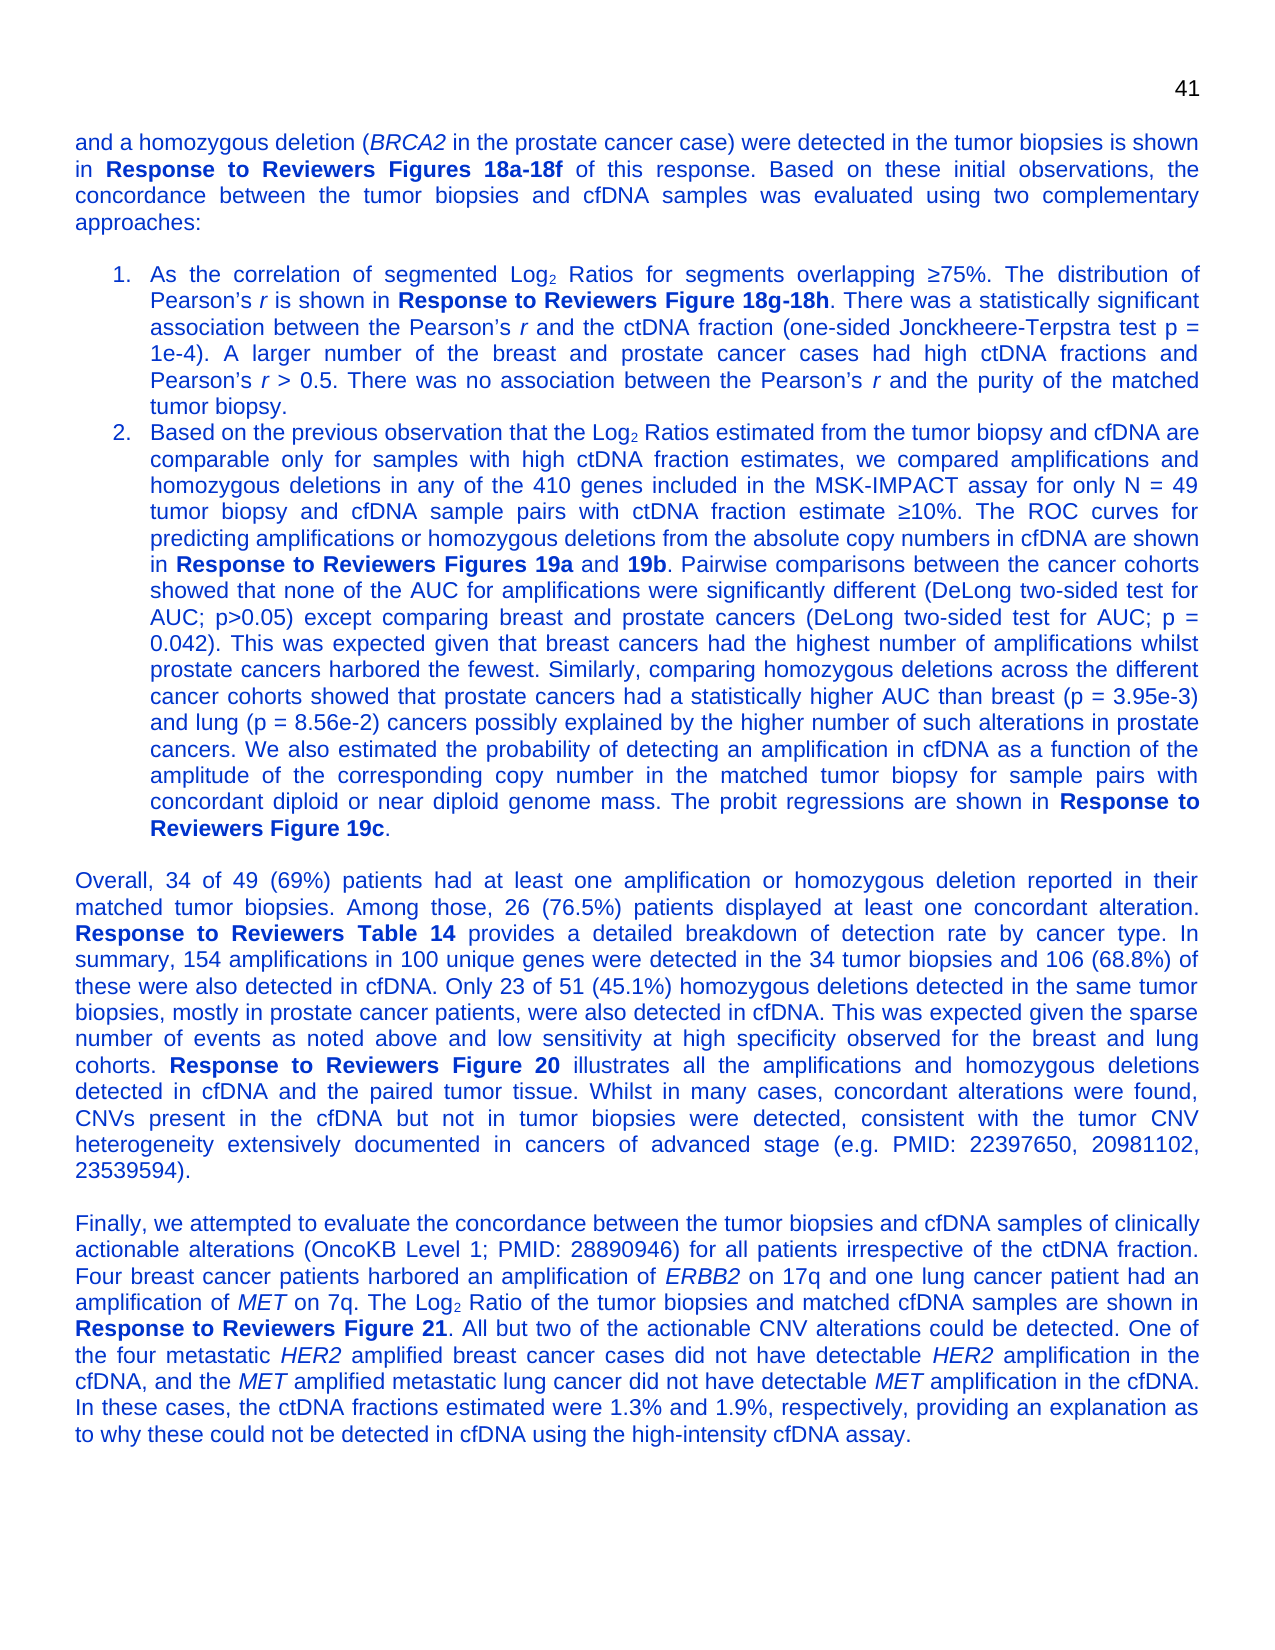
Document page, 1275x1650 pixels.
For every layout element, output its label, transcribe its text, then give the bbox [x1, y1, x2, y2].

text Finally, we attempted to evaluate the concordance between the tumor biopsies and cfDNA samples of clinically actionable alterations (OncoKB Level 1; PMID: 28890946) for all patients irrespective of the ctDNA fraction. Four breast cancer patients harbored an amplification of ERBB2 on 17q and one lung cancer patient had an amplification of MET on 7q. The Log2 Ratio of the tumor biopsies and matched cfDNA samples are shown in Response to Reviewers Figure 21. All but two of the actionable CNV alterations could be detected. One of the four metastatic HER2 amplified breast cancer cases did not have detectable HER2 amplification in the cfDNA, and the MET amplified metastatic lung cancer did not have detectable MET amplification in the cfDNA. In these cases, the ctDNA fractions estimated were 1.3% and 1.9%, respectively, providing an explanation as to why these could not be detected in cfDNA using the high-intensity cfDNA assay. [75, 1210, 1200, 1447]
text Overall, 34 of 49 (69%) patients had at least one amplification or homozygous deletion reported in their matched tumor biopsies. Among those, 26 (76.5%) patients displayed at least one concordant alteration. Response to Reviewers Table 14 provides a detailed breakdown of detection rate by cancer type. In summary, 154 amplifications in 100 unique genes were detected in the 34 tumor biopsies and 106 (68.8%) of these were also detected in cfDNA. Only 23 of 51 (45.1%) homozygous deletions detected in the same tumor biopsies, mostly in prostate cancer patients, were also detected in cfDNA. This was expected given the sparse number of events as noted above and low sensitivity at high specificity observed for the breast and lung cohorts. Response to Reviewers Figure 20 illustrates all the amplifications and homozygous deletions detected in cfDNA and the paired tumor tissue. Whilst in many cases, concordant alterations were found, CNVs present in the cfDNA but not in tumor biopsies were detected, consistent with the tumor CNV heterogeneity extensively documented in cancers of advanced stage (e.g. PMID: 22397650, 20981102, 23539594). [75, 867, 1200, 1183]
list Based on the previous observation that the Log2 Ratios estimated from the tumor biopsy and cfDNA are comparable only for samples with high ctDNA fraction estimates, we compared amplifications and homozygous deletions in any of the 410 genes included in the MSK-IMPACT assay for only N = 49 tumor biopsy and cfDNA sample pairs with ctDNA fraction estimate ≥10%. The ROC curves for predicting amplifications or homozygous deletions from the absolute copy numbers in cfDNA are shown in Response to Reviewers Figures 19a and 19b. Pairwise comparisons between the cancer cohorts showed that none of the AUC for amplifications were significantly different (DeLong two-sided test for AUC; p>0.05) except comparing breast and prostate cancers (DeLong two-sided test for AUC; p = 0.042). This was expected given that breast cancers had the highest number of amplifications whilst prostate cancers harbored the fewest. Similarly, comparing homozygous deletions across the different cancer cohorts showed that prostate cancers had a statistically higher AUC than breast (p = 3.95e-3) and lung (p = 8.56e-2) cancers possibly explained by the higher number of such alterations in prostate cancers. We also estimated the probability of detecting an amplification in cfDNA as a function of the amplitude of the corresponding copy number in the matched tumor biopsy for sample pairs with concordant diploid or near diploid genome mass. The probit regressions are shown in Response to Reviewers Figure 19c. [112, 419, 1200, 841]
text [75, 129, 1200, 235]
list As the correlation of segmented Log2 Ratios for segments overlapping ≥75%. The distribution of Pearson’s r is shown in Response to Reviewers Figure 18g-18h. There was a statistically significant association between the Pearson’s r and the ctDNA fraction (one-sided Jonckheere-Terpstra test p = 1e-4). A larger number of the breast and prostate cancer cases had high ctDNA fractions and Pearson’s r > 0.5. There was no association between the Pearson’s r and the purity of the matched tumor biopsy. [112, 261, 1200, 419]
